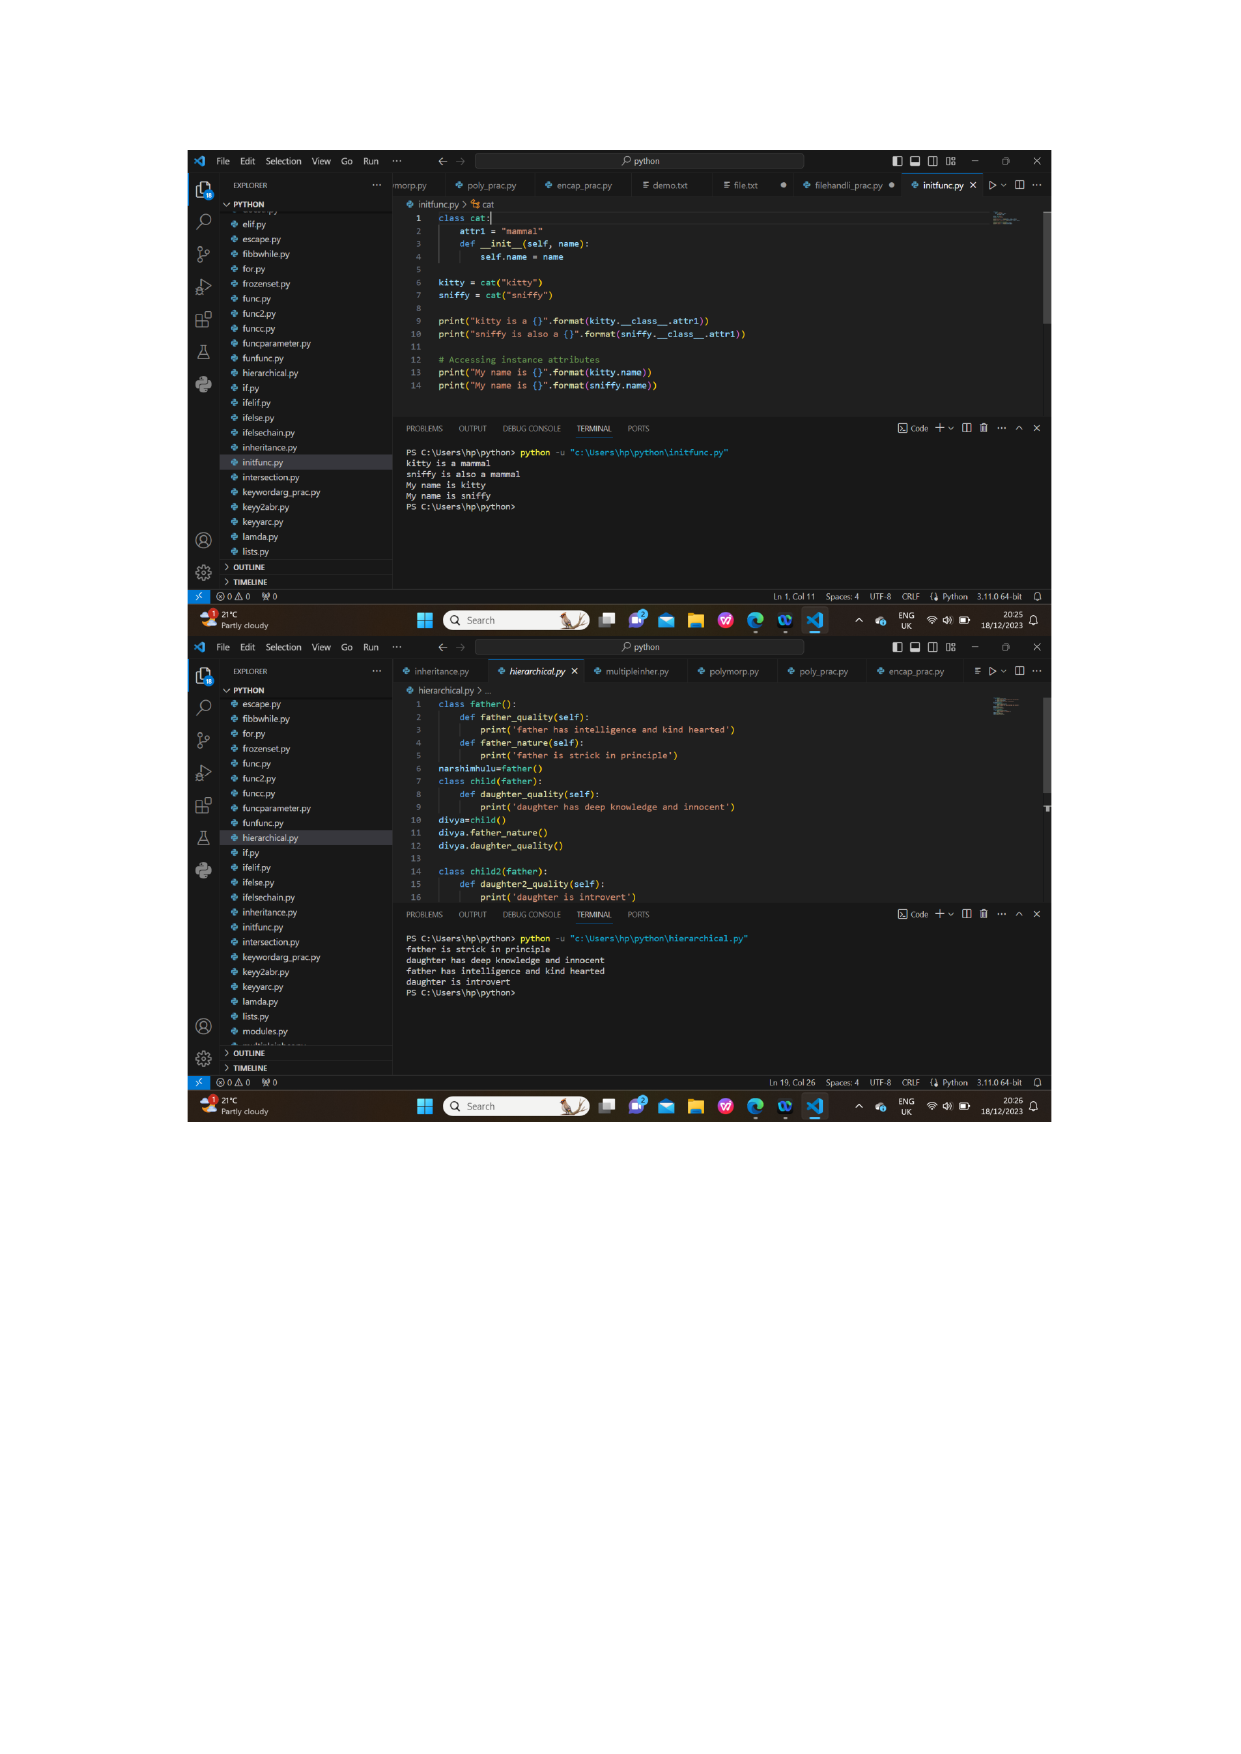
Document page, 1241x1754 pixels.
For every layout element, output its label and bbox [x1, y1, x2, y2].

picture [187, 150, 1052, 1122]
